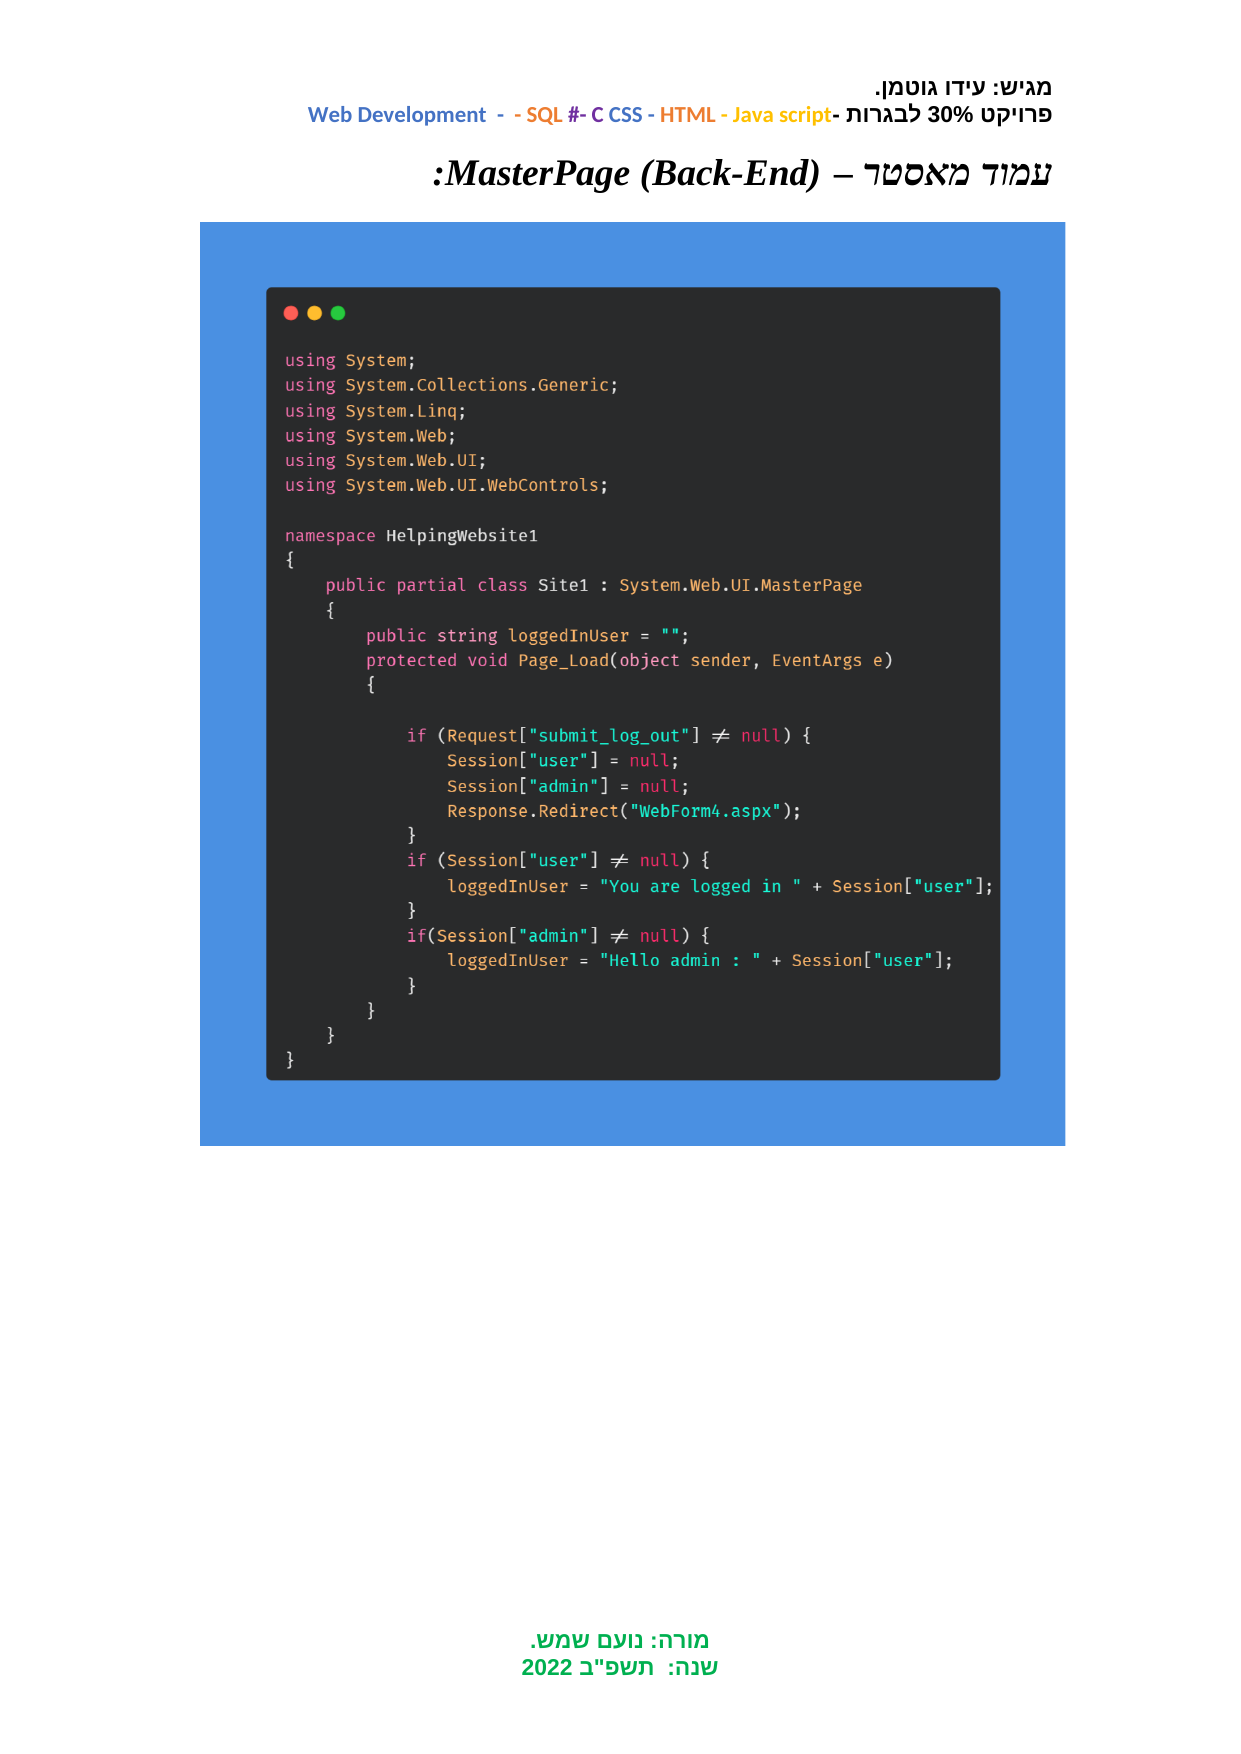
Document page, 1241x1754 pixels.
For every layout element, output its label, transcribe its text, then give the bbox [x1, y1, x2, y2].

picture [200, 222, 1066, 1146]
text עמוד מאסטר – MasterPage (Back-End): [187, 150, 1053, 193]
